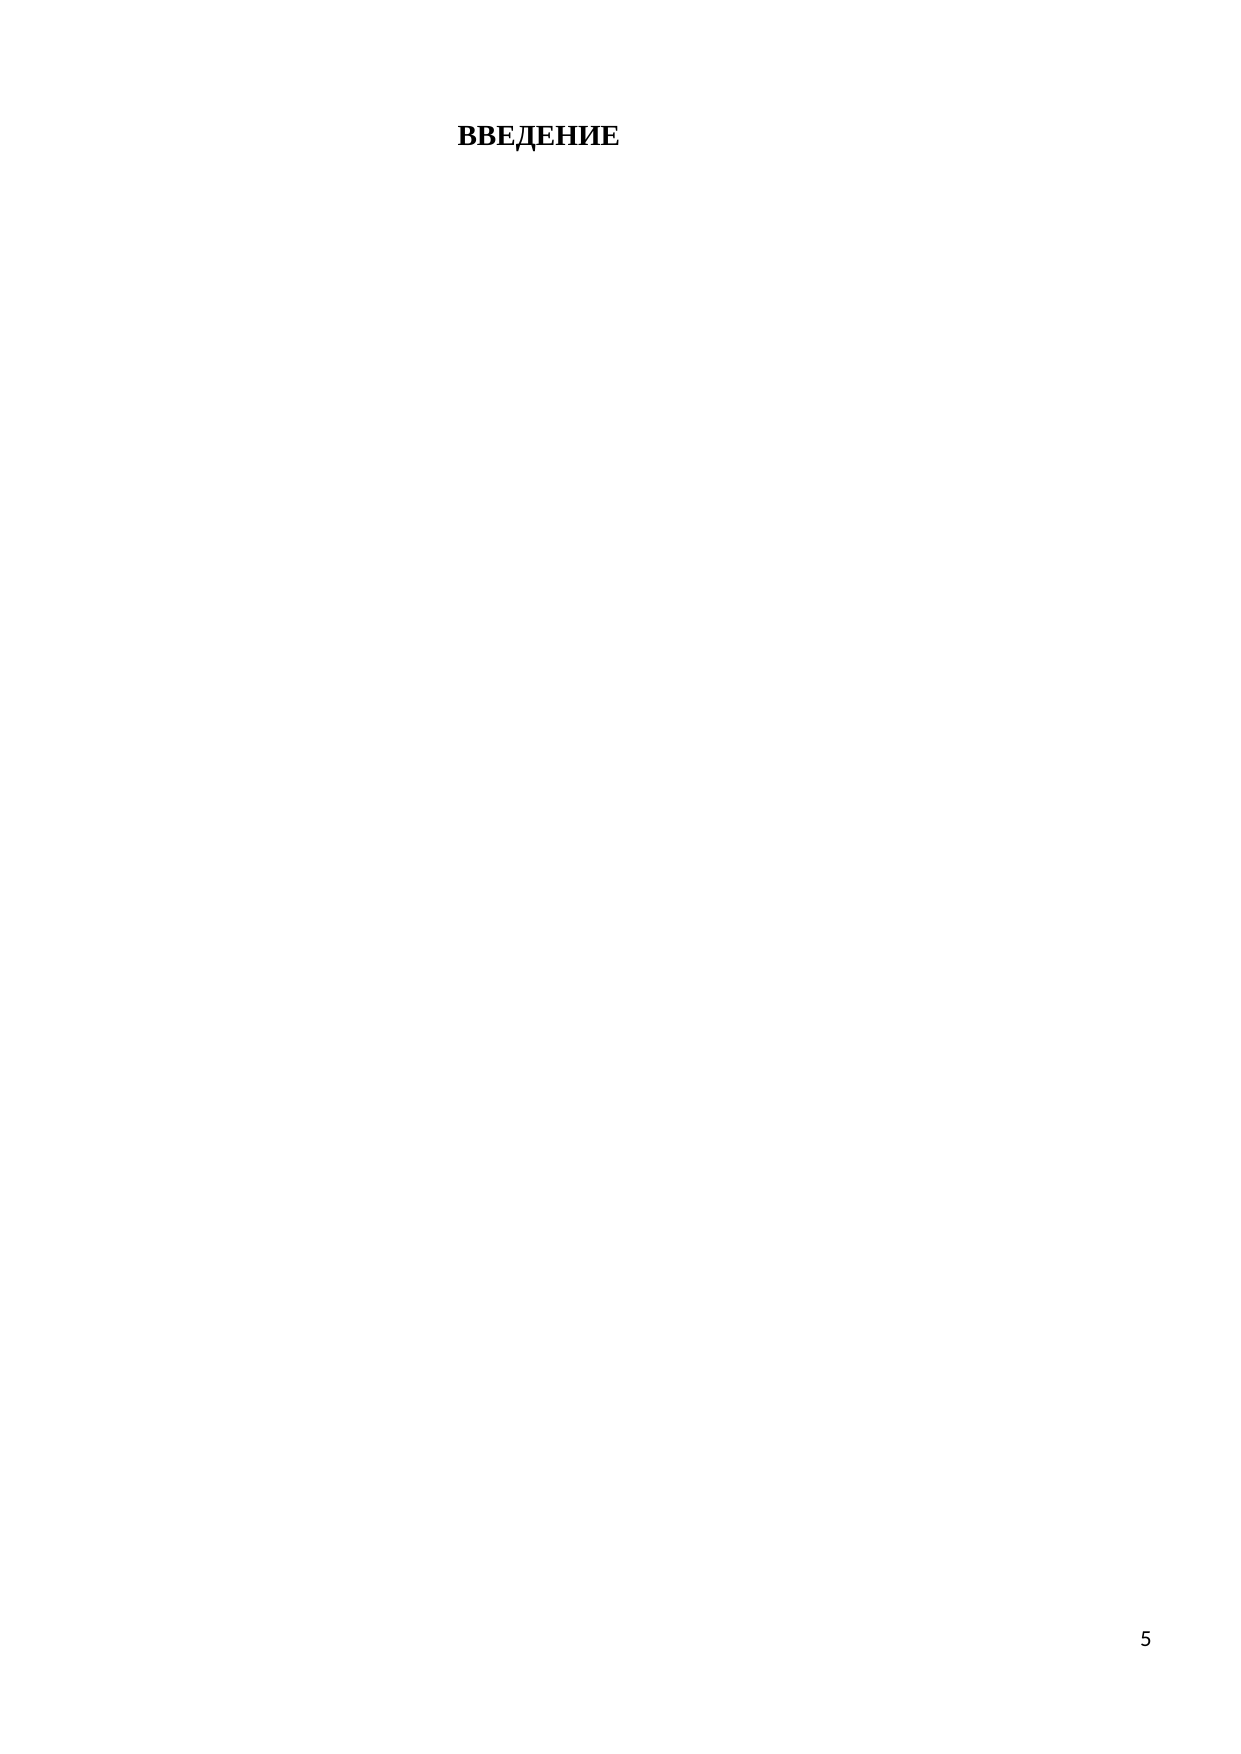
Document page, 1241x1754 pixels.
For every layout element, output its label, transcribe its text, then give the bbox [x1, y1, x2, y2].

subtitle ВВЕДЕНИЕ [383, 118, 1152, 152]
